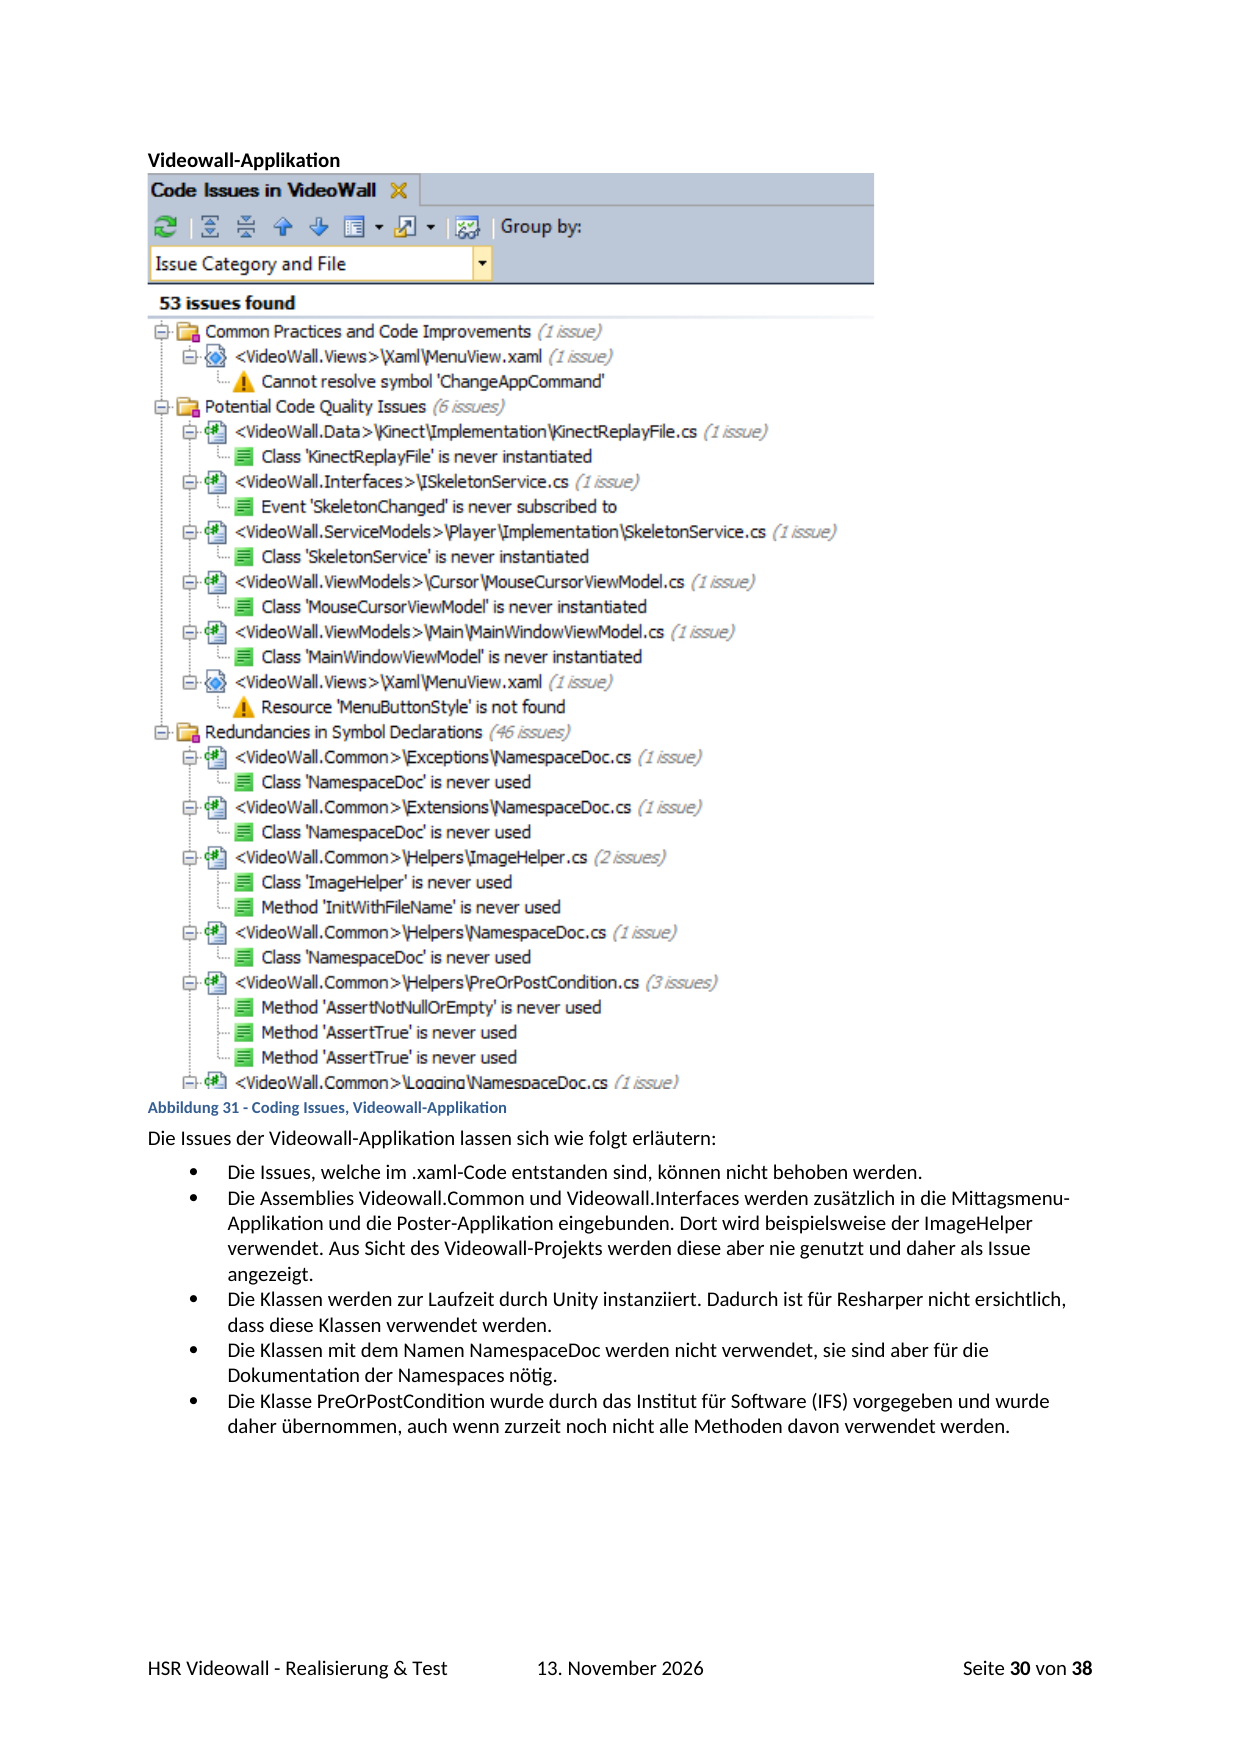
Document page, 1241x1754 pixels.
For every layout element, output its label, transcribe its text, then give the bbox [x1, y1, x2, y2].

list Die Klassen werden zur Laufzeit durch Unity instanziiert. Dadurch ist für Resharper nicht ersichtlich, dass diese Klassen verwendet werden. [190, 1286, 1093, 1337]
list Die Assemblies Videowall.Common und Videowall.Interfaces werden zusätzlich in die Mittagsmenu-Applikation und die Poster-Applikation eingebunden. Dort wird beispielsweise der ImageHelper verwendet. Aus Sicht des Videowall-Projekts werden diese aber nie genutzt und daher als Issue angezeigt. [190, 1185, 1093, 1286]
list Die Klasse PreOrPostCondition wurde durch das Institut für Software (IFS) vorgegeben und wurde daher übernommen, auch wenn zurzeit noch nicht alle Methoden davon verwendet werden. [190, 1388, 1093, 1439]
picture [147, 173, 875, 1089]
text Die Issues der Videowall-Applikation lassen sich wie folgt erläutern: [148, 1126, 1093, 1151]
list Die Issues, welche im .xaml-Code entstanden sind, können nicht behoben werden. [190, 1159, 1093, 1185]
text Abbildung 31 - Coding Issues, Videowall-Applikation [148, 1097, 1093, 1117]
list Die Klassen mit dem Namen NamespaceDoc werden nicht verwendet, sie sind aber für die Dokumentation der Namespaces nötig. [190, 1337, 1093, 1388]
